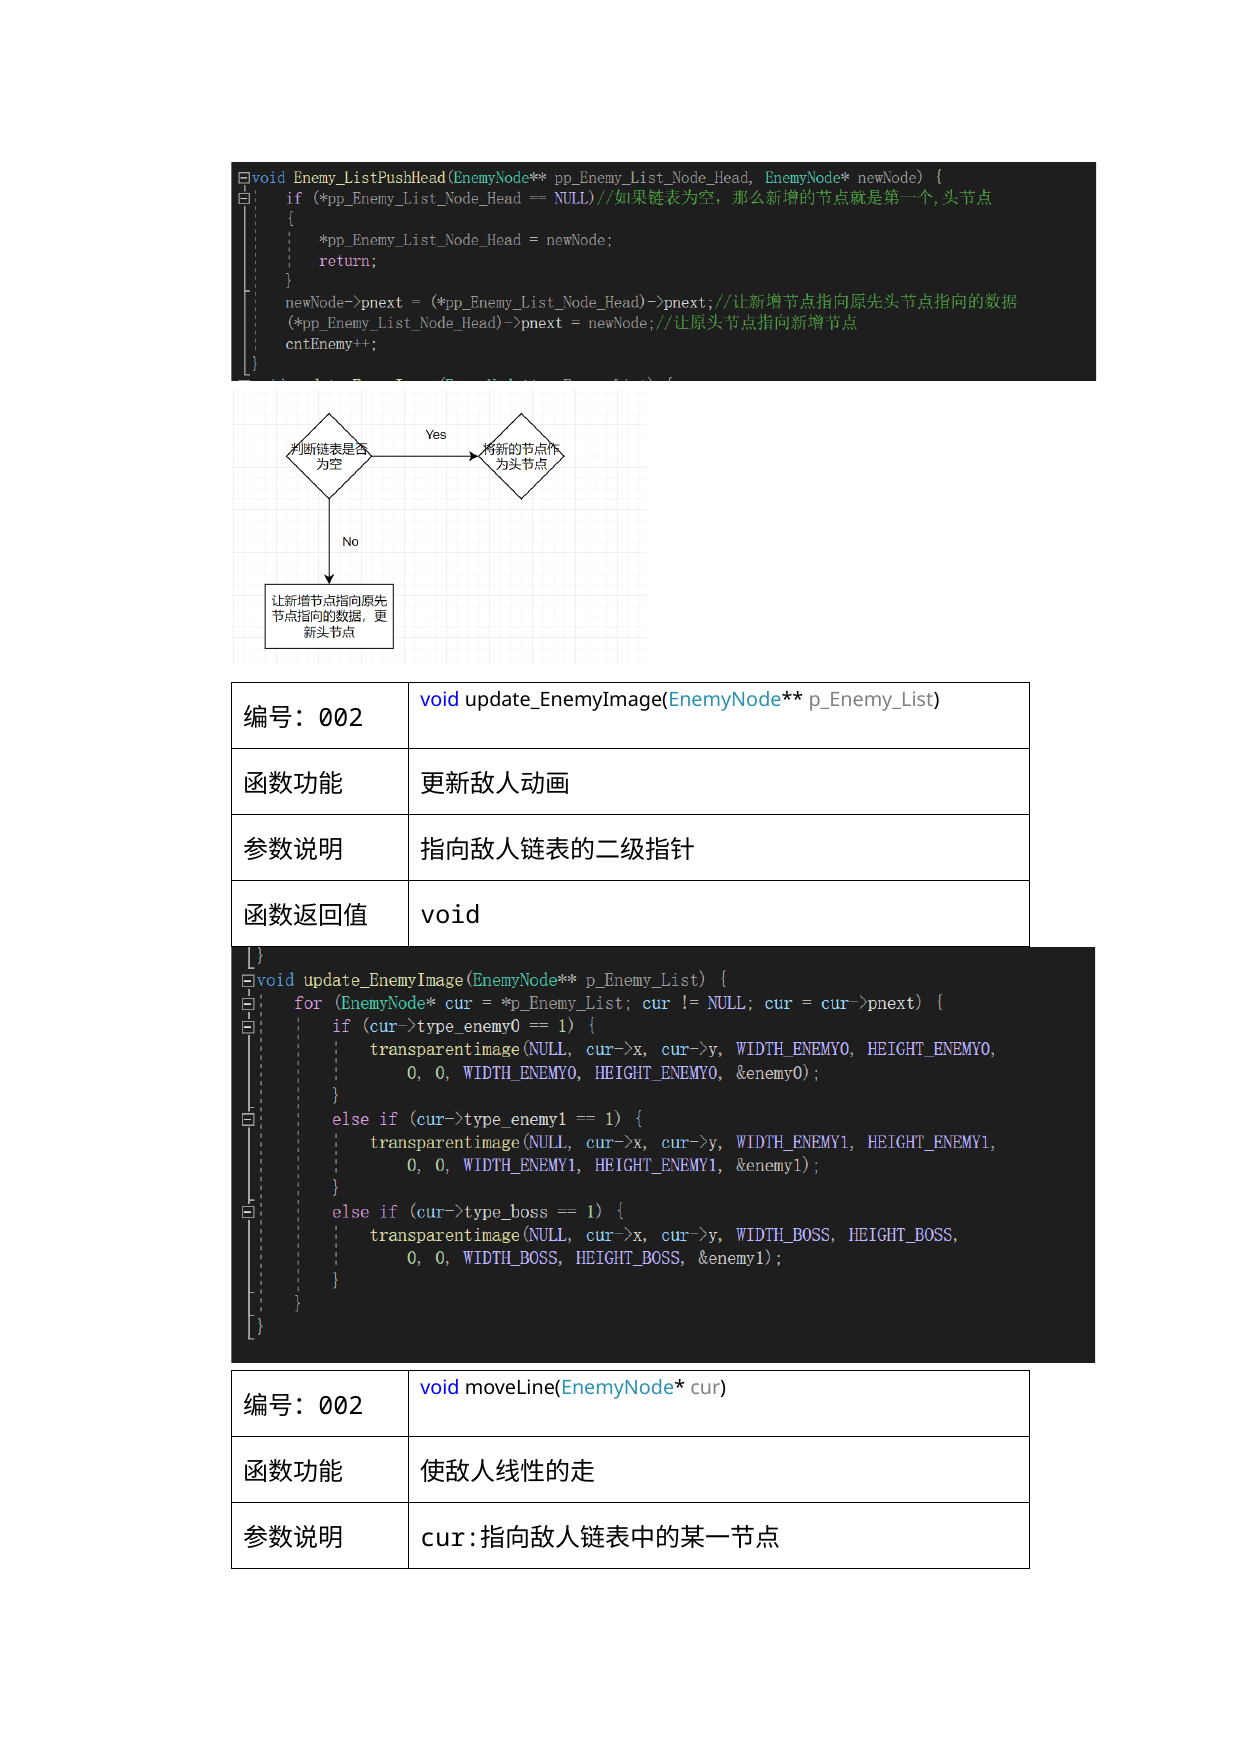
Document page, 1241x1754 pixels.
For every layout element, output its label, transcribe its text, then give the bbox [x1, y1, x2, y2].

table_cell void [409, 881, 1029, 946]
table_header 编号：002 [232, 683, 408, 748]
picture [231, 162, 1097, 381]
table_cell 使敌人线性的走 [409, 1437, 1029, 1502]
table_cell 函数功能 [232, 749, 408, 814]
picture [231, 389, 647, 665]
table_header void update_EnemyImage(EnemyNode** p_Enemy_List) [409, 683, 1029, 748]
table_cell cur:指向敌人链表中的某一节点 [409, 1503, 1029, 1568]
table_cell 更新敌人动画 [409, 749, 1029, 814]
table_cell 参数说明 [232, 815, 408, 880]
table_header 编号：002 [232, 1371, 408, 1436]
table_cell 指向敌人链表的二级指针 [409, 815, 1029, 880]
table_cell 参数说明 [232, 1503, 408, 1568]
table_header void moveLine(EnemyNode* cur) [409, 1371, 1029, 1436]
table_cell 函数返回值 [232, 881, 408, 946]
table_cell 函数功能 [232, 1437, 408, 1502]
picture [231, 947, 1096, 1363]
